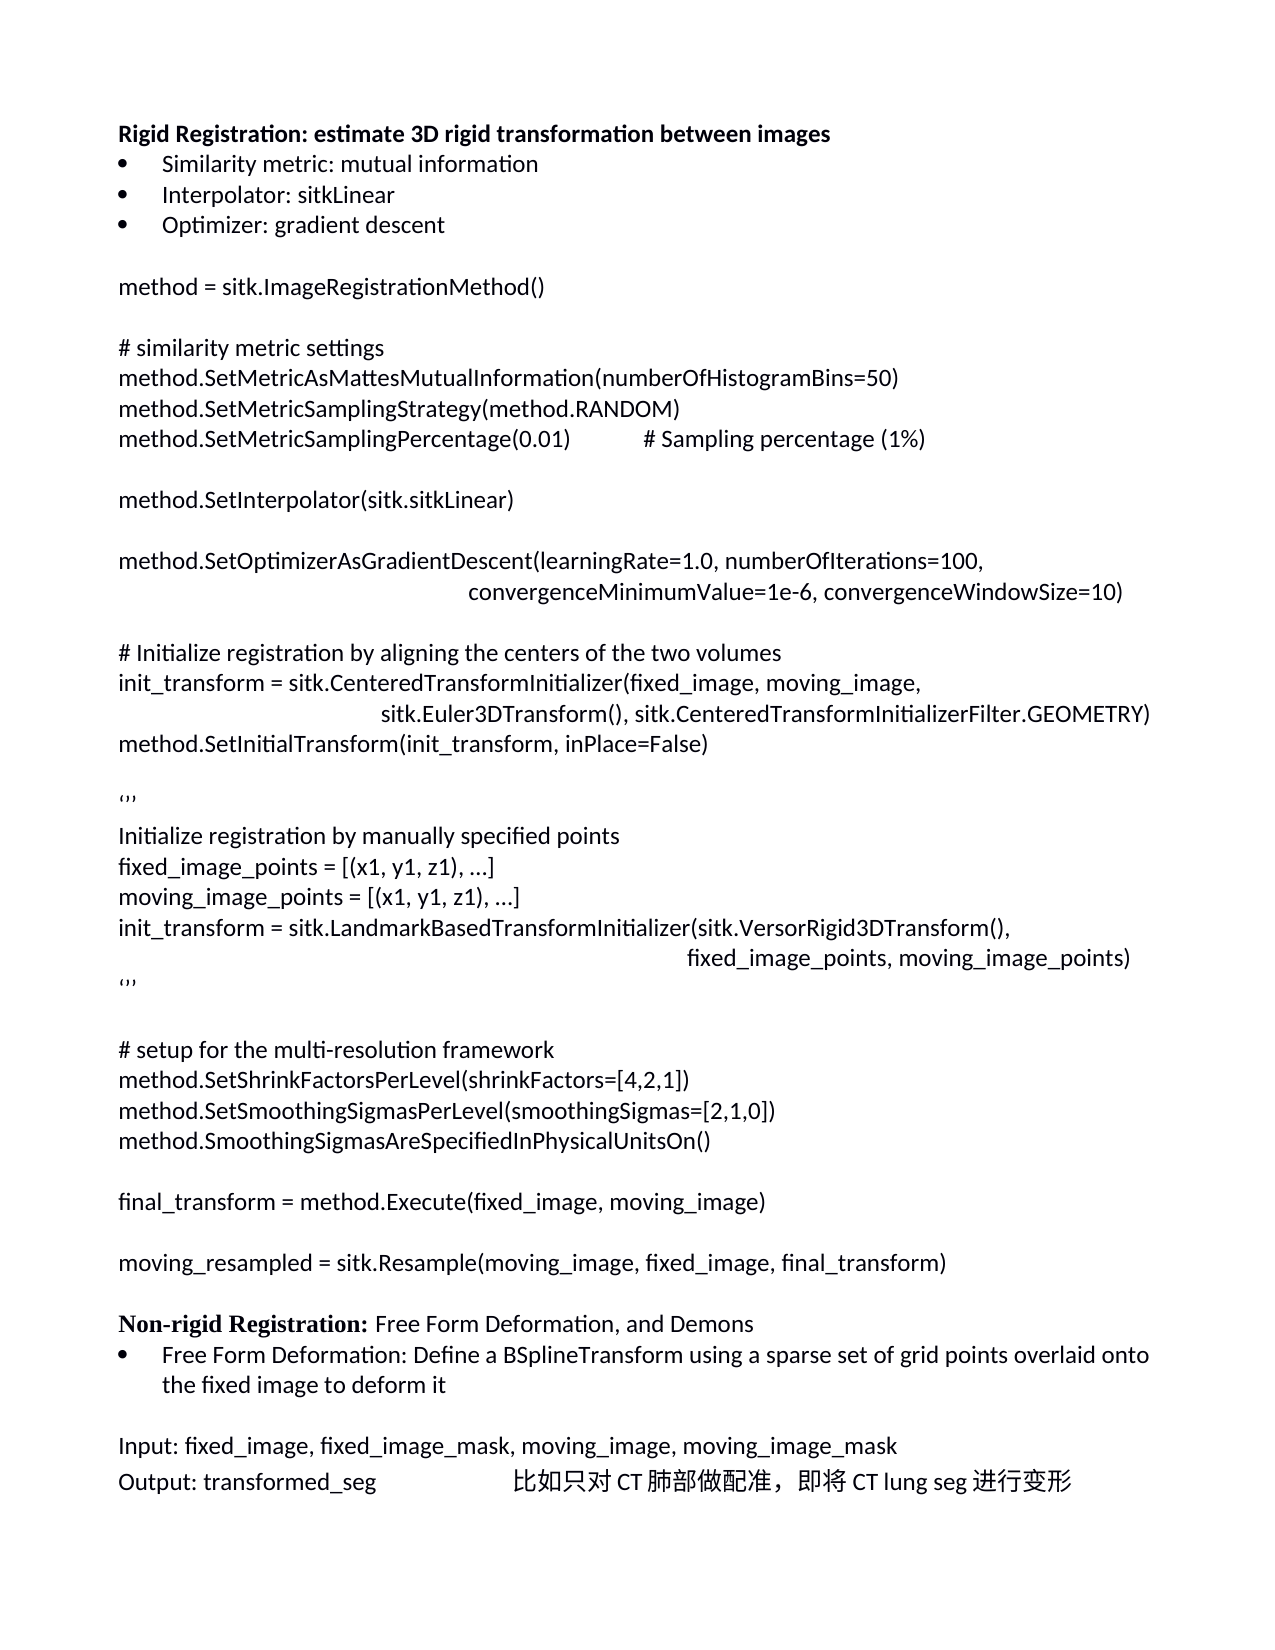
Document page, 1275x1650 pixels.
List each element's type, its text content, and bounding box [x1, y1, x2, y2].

text init_transform = sitk.CenteredTransformInitializer(fixed_image, moving_image, [118, 667, 1157, 698]
text fixed_image_points = [(x1, y1, z1), …] [118, 851, 1157, 881]
text # setup for the multi-resolution framework [118, 1034, 1157, 1064]
text method.SetInitialTransform(init_transform, inPlace=False) [118, 728, 1157, 759]
text method.SetOptimizerAsGradientDescent(learningRate=1.0, numberOfIterations=100, [118, 545, 1157, 576]
text sitk.Euler3DTransform(), sitk.CenteredTransformInitializerFilter.GEOMETRY) [337, 698, 1157, 728]
text init_transform = sitk.LandmarkBasedTransformInitializer(sitk.VersorRigid3DTransform(), [118, 912, 1157, 942]
list Free Form Deformation: Define a BSplineTransform using a sparse set of grid points overlaid onto the fixed image to deform it [118, 1339, 1157, 1400]
text Input: fixed_image, fixed_image_mask, moving_image, moving_image_mask [118, 1431, 1157, 1461]
text ‘’’ [118, 789, 1157, 820]
text fixed_image_points, moving_image_points) [118, 942, 1157, 973]
text method.SetMetricSamplingPercentage(0.01) # Sampling percentage (1%) [118, 423, 1157, 454]
text # similarity metric settings [118, 332, 1157, 362]
list Optimizer: gradient descent [118, 210, 1157, 240]
text method.SetSmoothingSigmasPerLevel(smoothingSigmas=[2,1,0]) [118, 1095, 1157, 1125]
text final_transform = method.Execute(fixed_image, moving_image) [118, 1186, 1157, 1217]
text method.SetMetricSamplingStrategy(method.RANDOM) [118, 393, 1157, 423]
text method.SetMetricAsMattesMutualInformation(numberOfHistogramBins=50) [118, 362, 1157, 393]
text ‘’’ [118, 973, 1157, 1003]
text method.SetInterpolator(sitk.sitkLinear) [118, 484, 1157, 515]
text method.SetShrinkFactorsPerLevel(shrinkFactors=[4,2,1]) [118, 1064, 1157, 1095]
text moving_image_points = [(x1, y1, z1), …] [118, 881, 1157, 912]
text Output: transformed_seg 比如只对CT肺部做配准，即将CT lung seg 进行变形 [118, 1461, 1157, 1497]
text Initialize registration by manually specified points [118, 820, 1157, 851]
text moving_resampled = sitk.Resample(moving_image, fixed_image, final_transform) [118, 1247, 1157, 1278]
text Rigid Registration: estimate 3D rigid transformation between images [118, 118, 1157, 149]
text method.SmoothingSigmasAreSpecifiedInPhysicalUnitsOn() [118, 1125, 1157, 1156]
list Interpolator: sitkLinear [118, 179, 1157, 210]
text method = sitk.ImageRegistrationMethod() [118, 271, 1157, 301]
list Similarity metric: mutual information [118, 149, 1157, 179]
text # Initialize registration by aligning the centers of the two volumes [118, 637, 1157, 667]
text convergenceMinimumValue=1e-6, convergenceWindowSize=10) [118, 576, 1157, 606]
text Non-rigid Registration: Free Form Deformation, and Demons [118, 1308, 1157, 1339]
